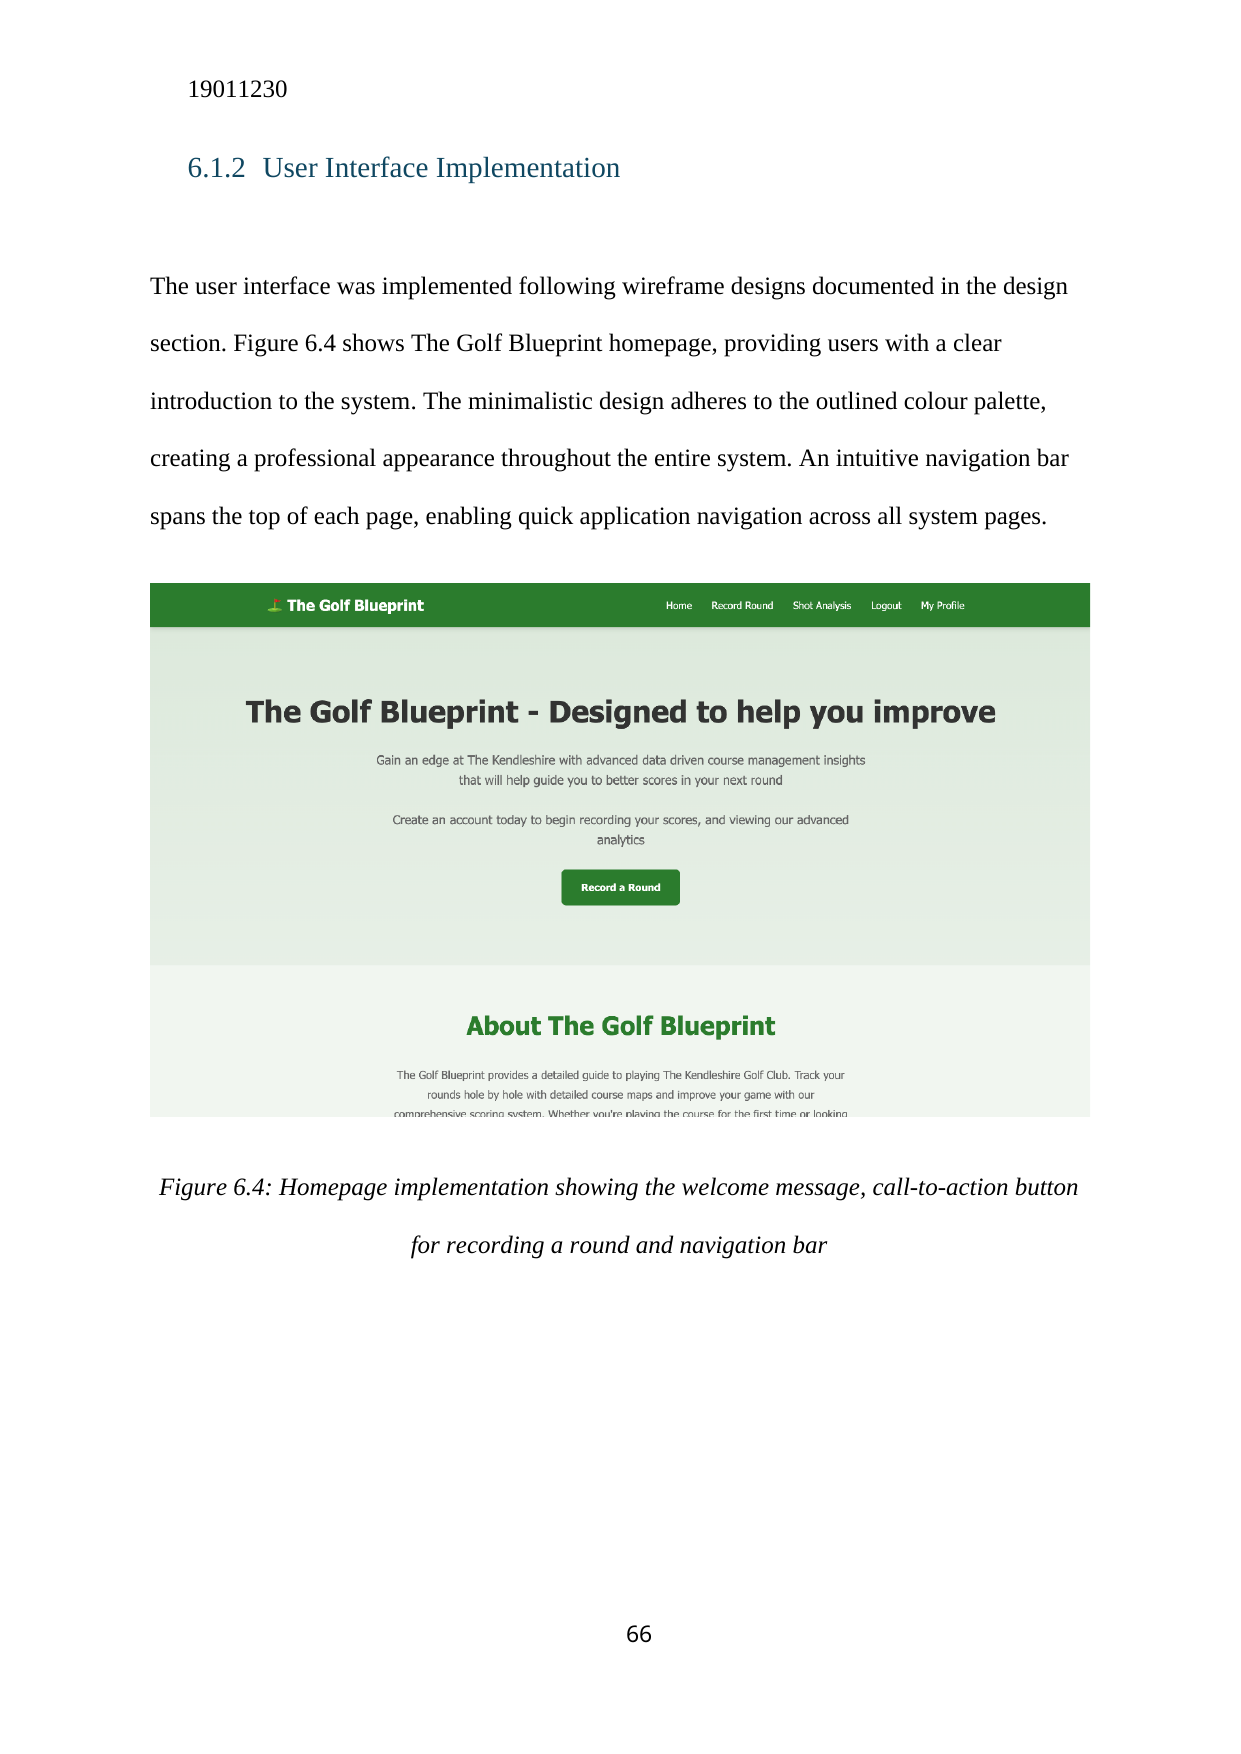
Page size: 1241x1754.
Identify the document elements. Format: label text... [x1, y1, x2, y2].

text The user interface was implemented following wireframe designs documented in the design section. Figure 6.4 shows The Golf Blueprint homepage, providing users with a clear introduction to the system. The minimalistic design adheres to the outlined colour palette, creating a professional appearance throughout the entire system. An intuitive navigation bar spans the top of each page, enabling quick application navigation across all system pages. [150, 271, 1090, 530]
text Figure 6.4: Homepage implementation showing the welcome message, call-to-action button for recording a round and navigation bar [150, 1172, 1090, 1259]
picture [150, 583, 1091, 1117]
subtitle User Interface Implementation [187, 150, 1090, 183]
